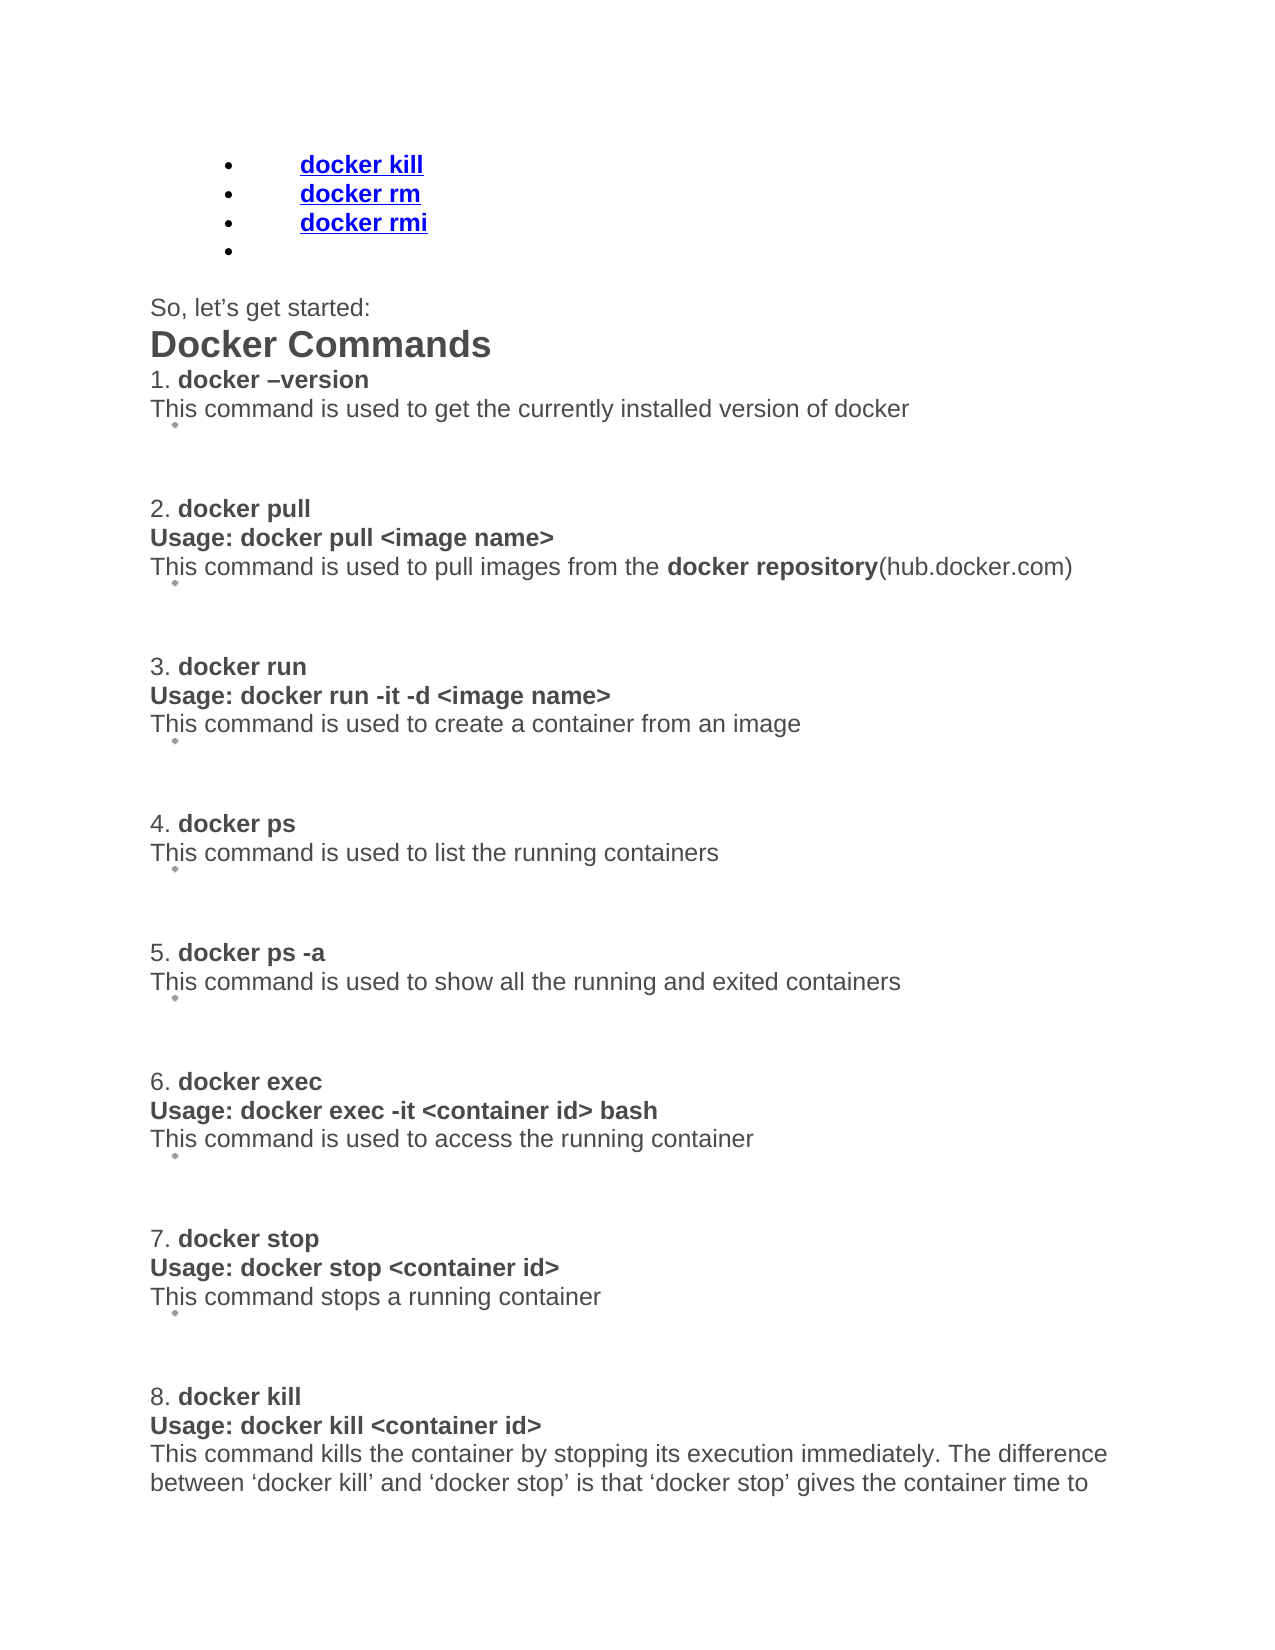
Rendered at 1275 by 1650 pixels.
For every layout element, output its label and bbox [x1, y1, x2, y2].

picture [150, 1310, 188, 1349]
picture [150, 580, 188, 619]
picture [150, 422, 188, 460]
picture [150, 995, 188, 1034]
picture [150, 738, 188, 776]
picture [150, 866, 188, 905]
picture [150, 1153, 188, 1191]
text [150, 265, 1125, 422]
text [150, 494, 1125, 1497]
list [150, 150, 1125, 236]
